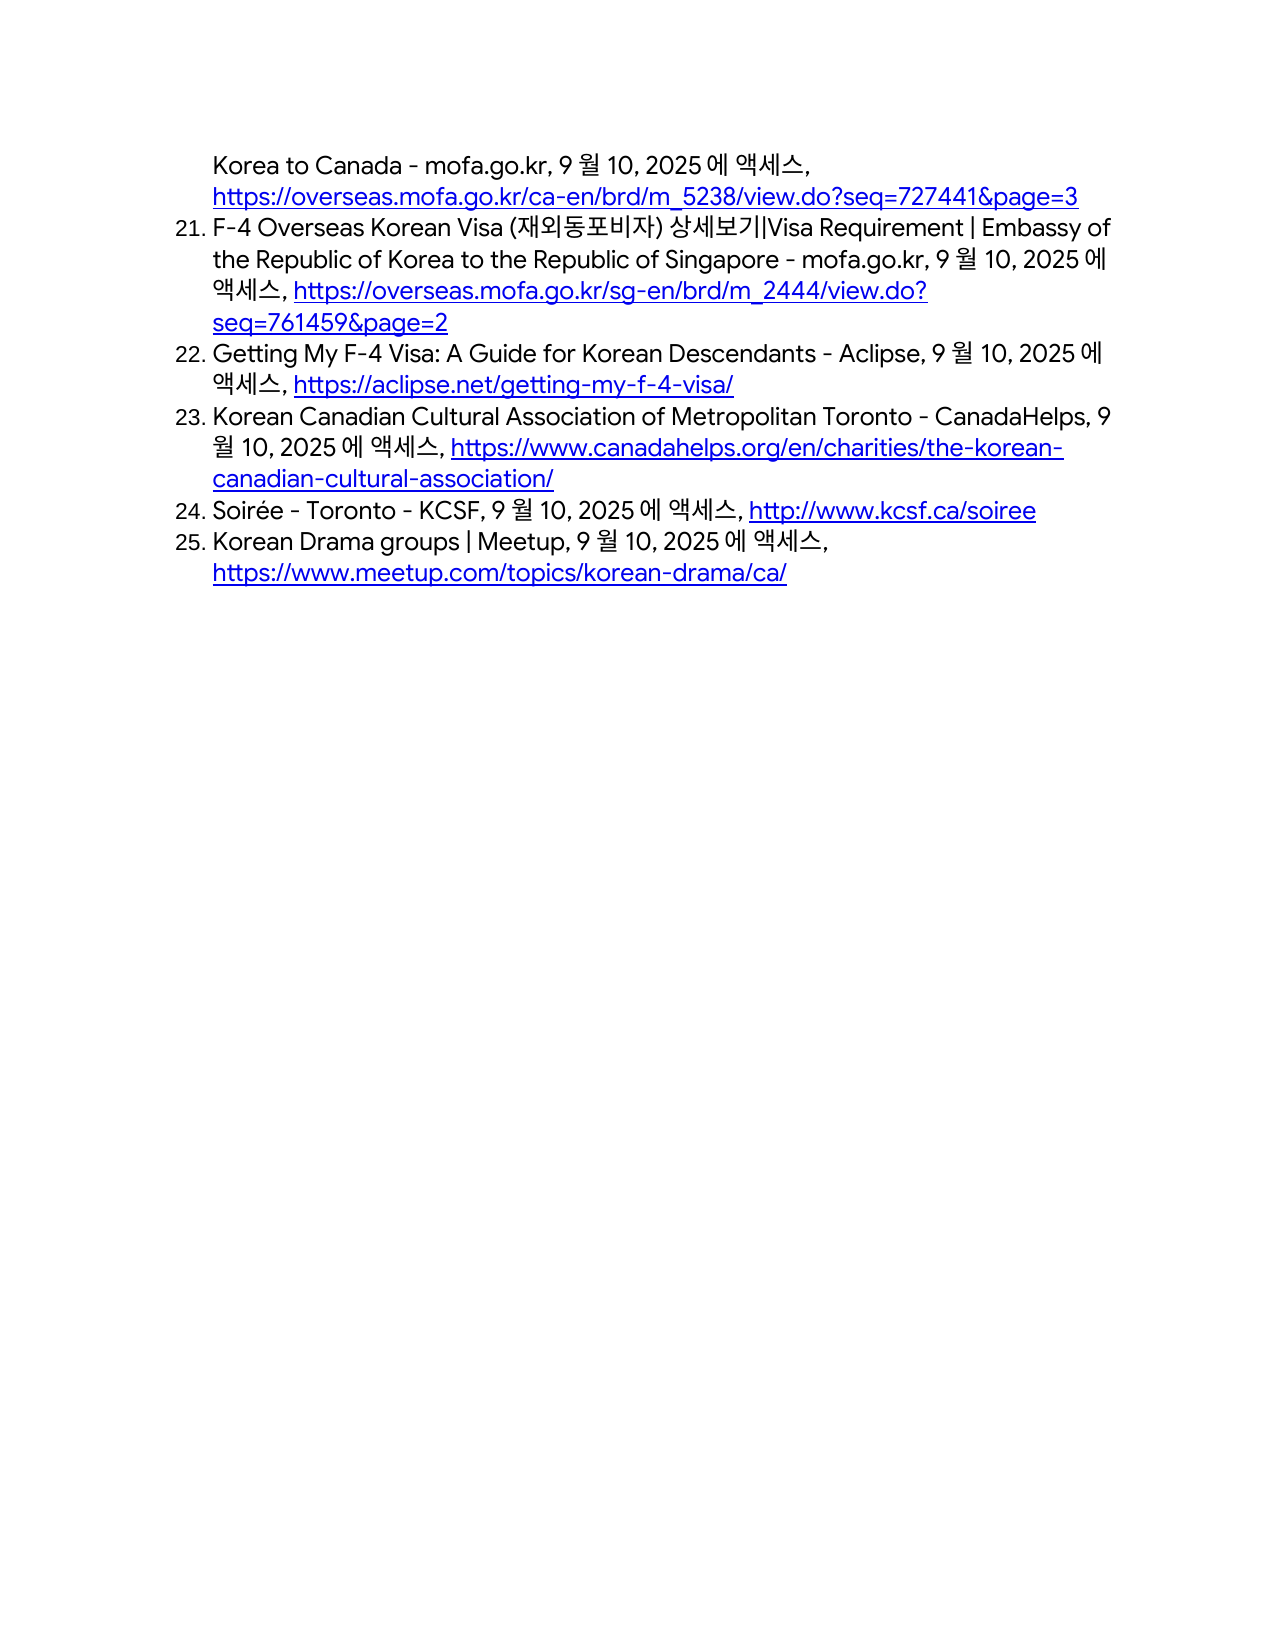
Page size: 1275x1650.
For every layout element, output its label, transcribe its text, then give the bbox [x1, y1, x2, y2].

list Korean Canadian Cultural Association of Metropolitan Toronto - CanadaHelps, 9월 10, 2025에 액세스, https://www.canadahelps.org/en/charities/the-korean-canadian-cultural-association/ [175, 401, 1125, 495]
list Soirée - Toronto - KCSF, 9월 10, 2025에 액세스, http://www.kcsf.ca/soiree [175, 495, 1125, 526]
list Korean Drama groups | Meetup, 9월 10, 2025에 액세스, https://www.meetup.com/topics/korean-drama/ca/ [175, 526, 1125, 589]
list Getting My F-4 Visa: A Guide for Korean Descendants - Aclipse, 9월 10, 2025에 액세스, https://aclipse.net/getting-my-f-4-visa/ [175, 338, 1125, 401]
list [175, 150, 1125, 213]
list F-4 Overseas Korean Visa (재외동포비자) 상세보기|Visa Requirement | Embassy of the Republic of Korea to the Republic of Singapore - mofa.go.kr, 9월 10, 2025에 액세스, https://overseas.mofa.go.kr/sg-en/brd/m_2444/view.do?seq=761459&page=2 [175, 213, 1125, 338]
